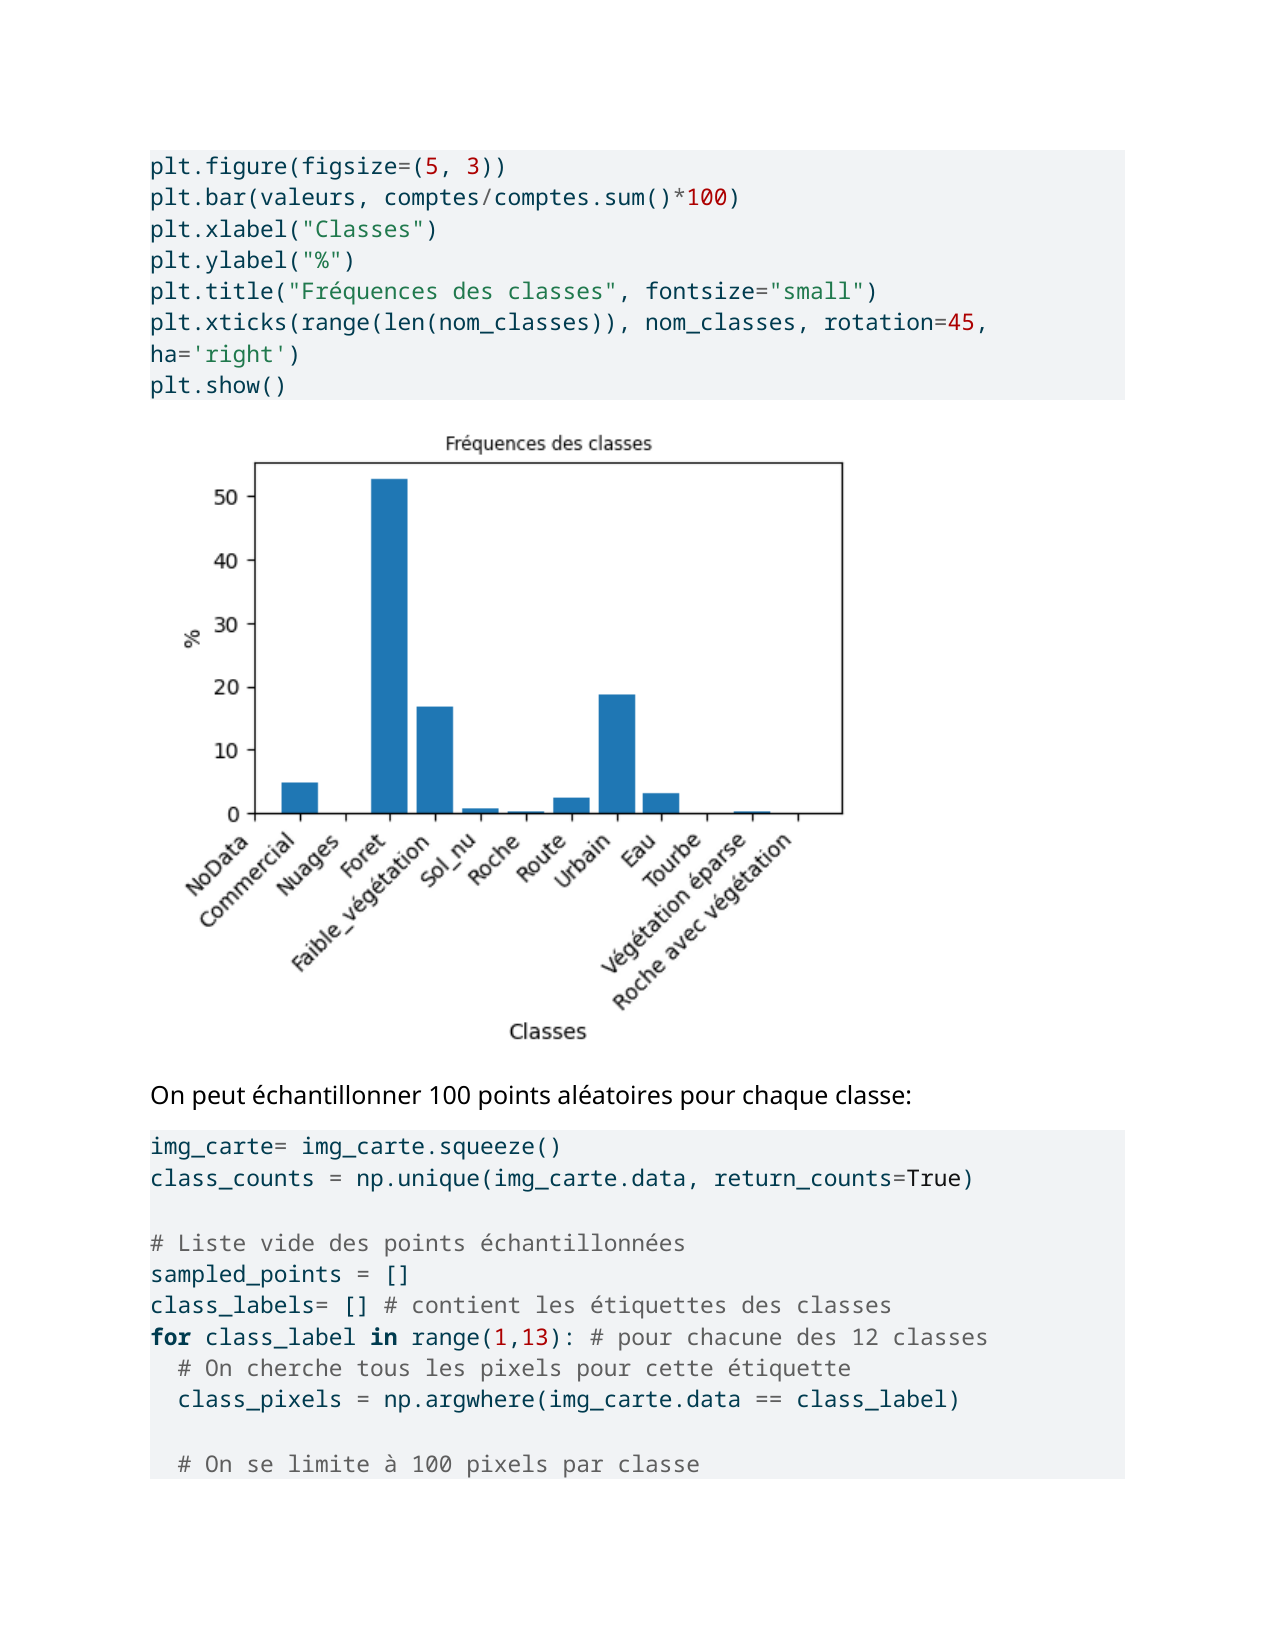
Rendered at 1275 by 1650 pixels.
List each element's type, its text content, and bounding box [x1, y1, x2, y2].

picture [168, 420, 857, 1059]
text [150, 1130, 1125, 1479]
text On peut échantillonner 100 points aléatoires pour chaque classe: [150, 1077, 1125, 1111]
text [150, 150, 1125, 400]
